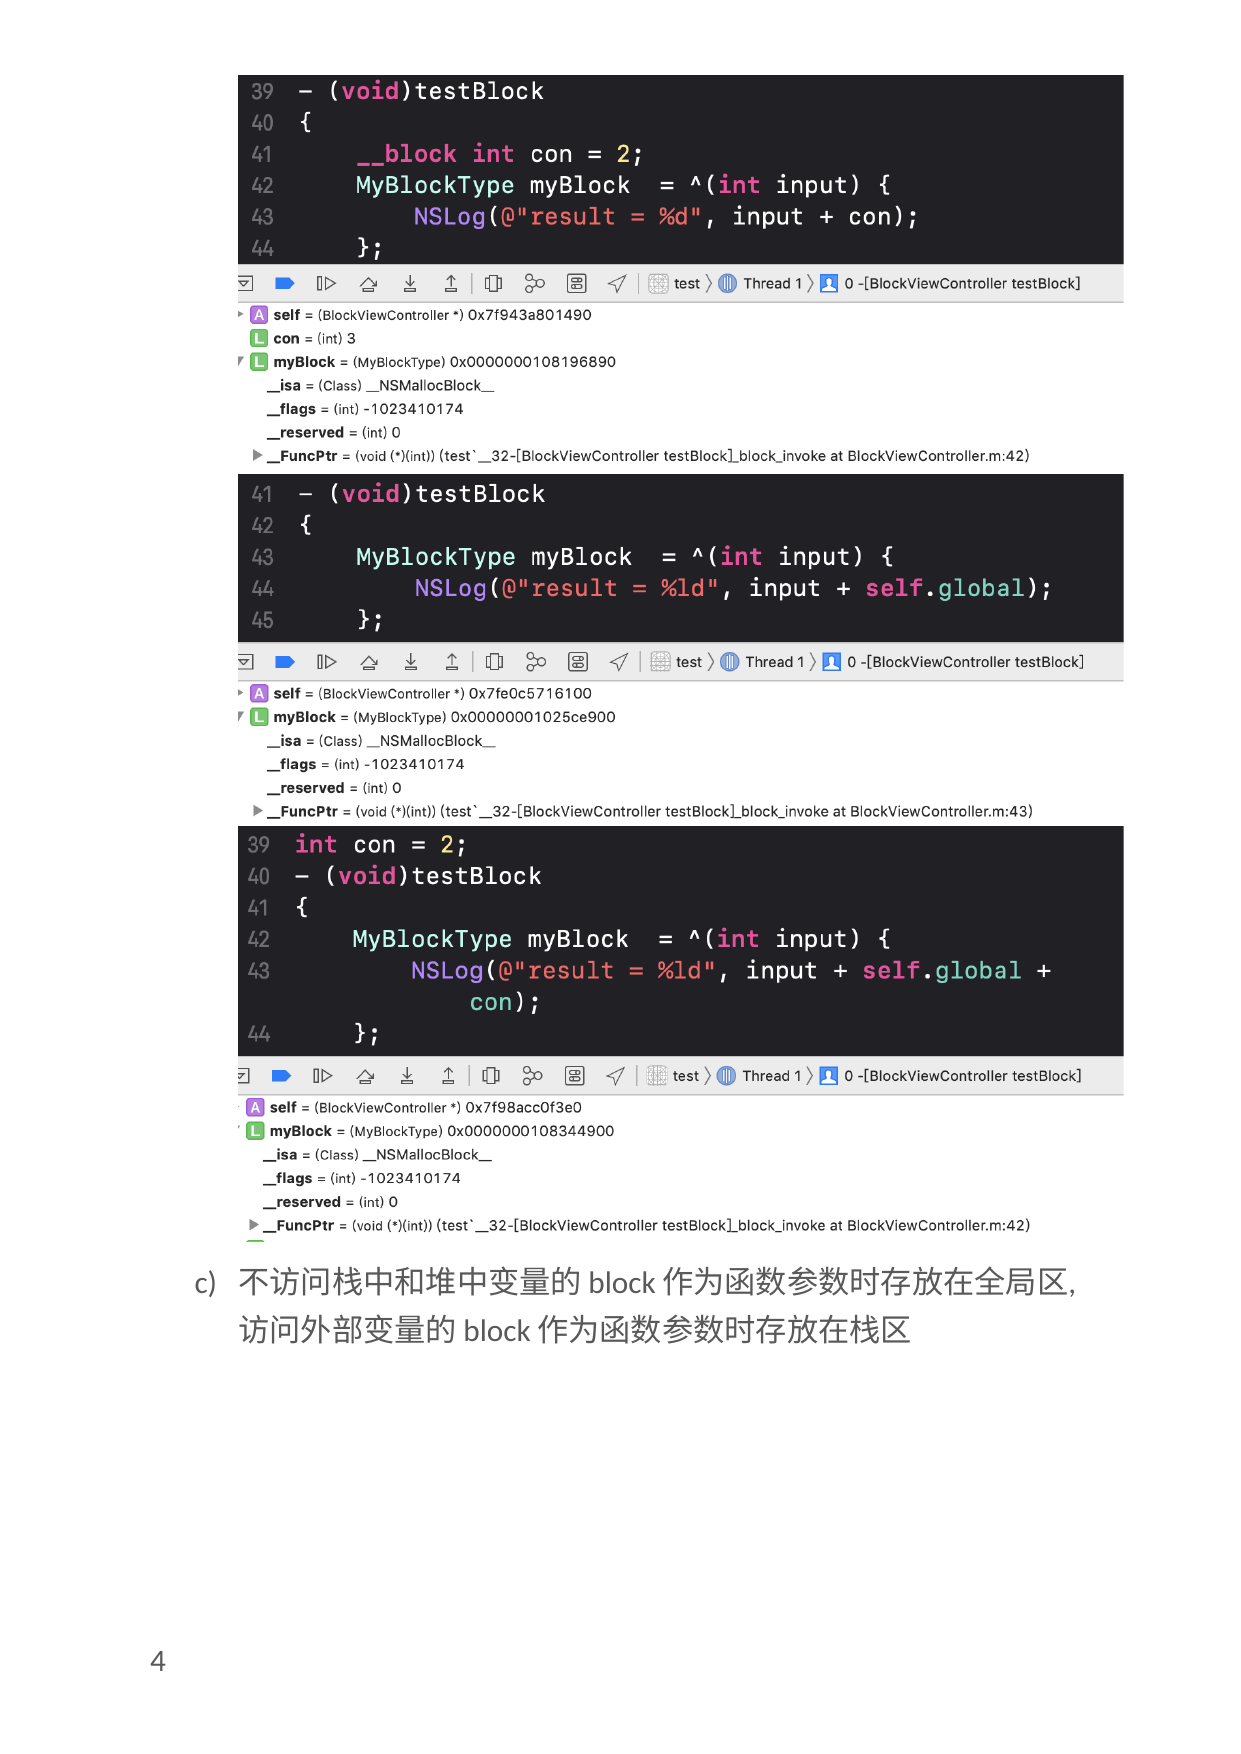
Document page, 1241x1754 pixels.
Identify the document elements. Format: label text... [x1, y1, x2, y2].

list 不访问栈中和堆中变量的block作为函数参数时存放在全局区, 访问外部变量的block作为函数参数时存放在栈区 [194, 1257, 1090, 1351]
picture [238, 826, 1124, 1242]
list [194, 75, 1090, 1241]
picture [238, 474, 1124, 824]
picture [238, 75, 1124, 471]
